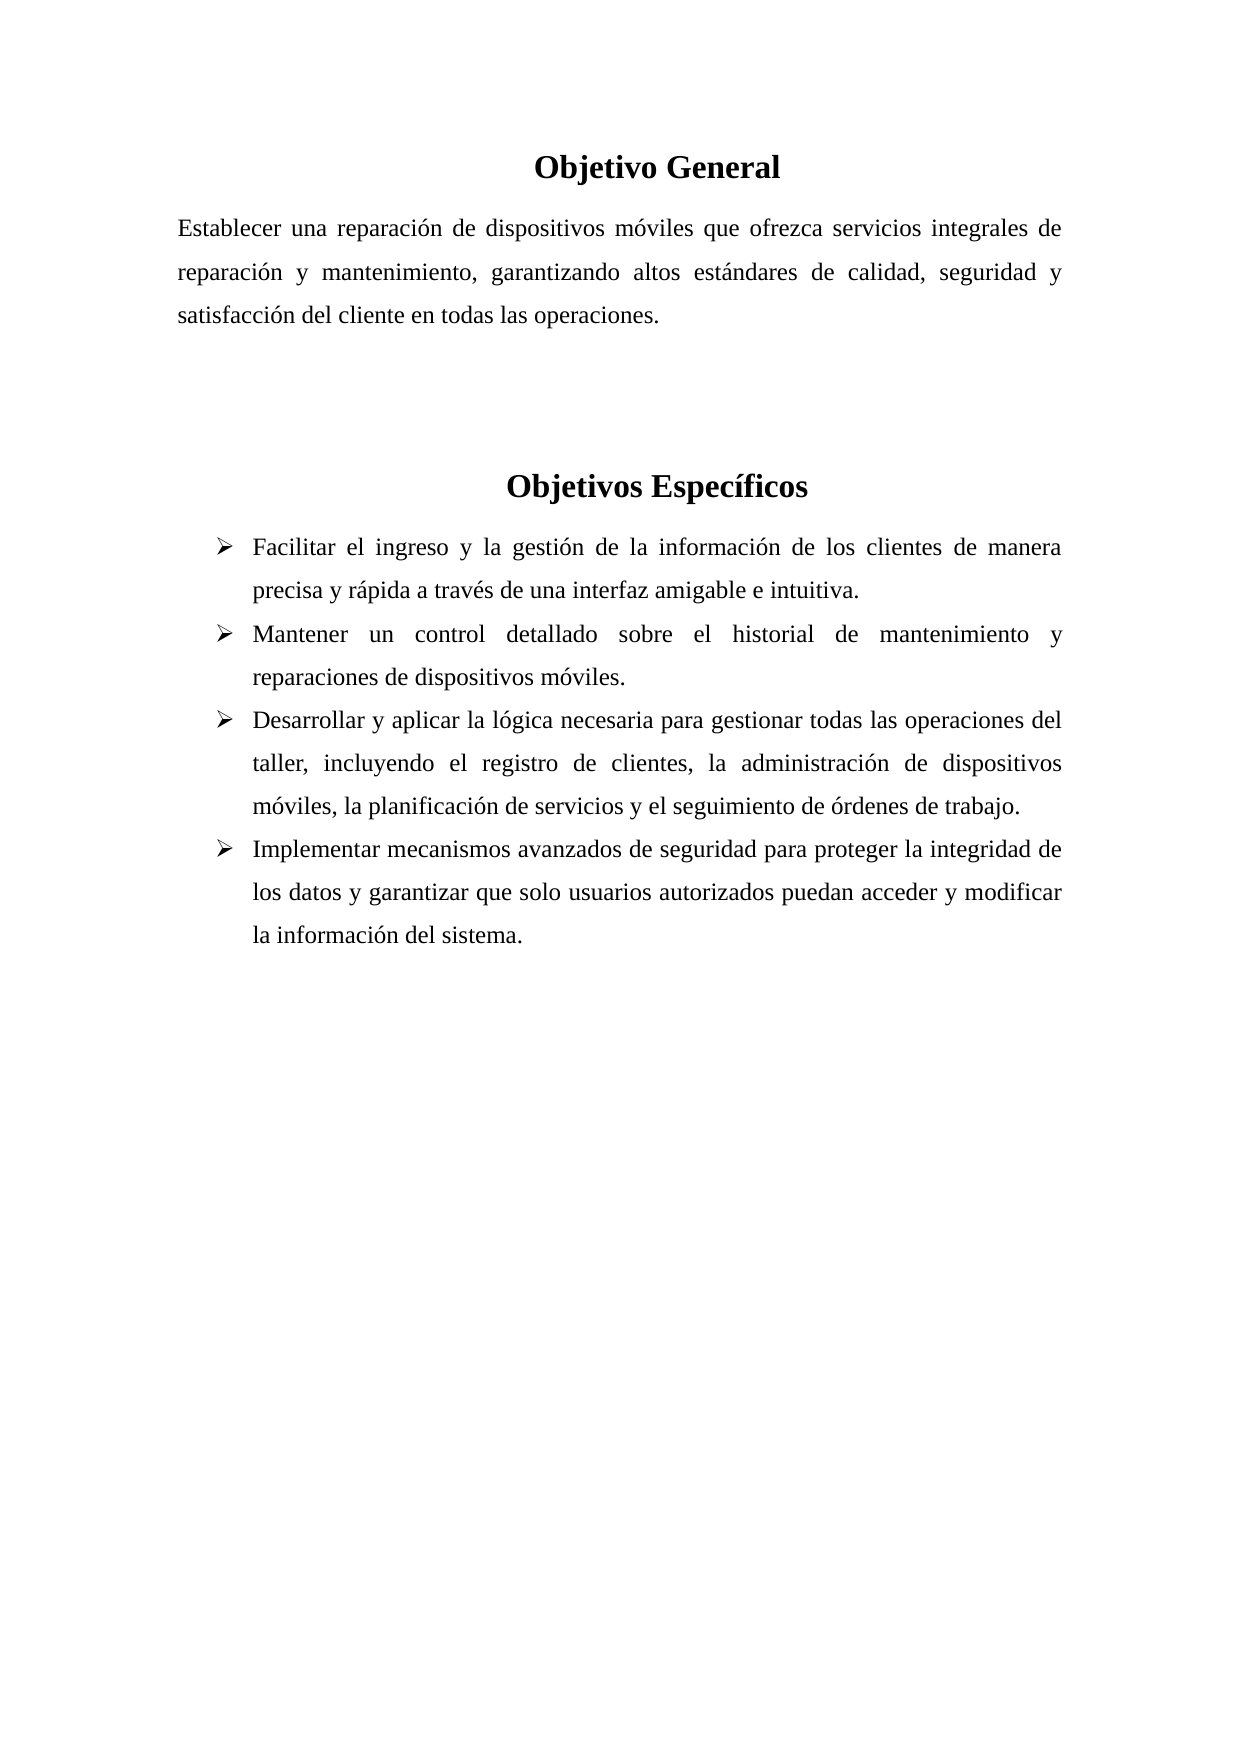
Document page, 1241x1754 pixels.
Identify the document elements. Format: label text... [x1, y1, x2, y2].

list Mantener un control detallado sobre el historial de mantenimiento y reparaciones de dispositivos móviles. [215, 619, 1063, 691]
text Establecer una reparación de dispositivos móviles que ofrezca servicios integrales de reparación y mantenimiento, garantizando altos estándares de calidad, seguridad y satisfacción del cliente en todas las operaciones. [177, 213, 1063, 328]
list Desarrollar y aplicar la lógica necesaria para gestionar todas las operaciones del taller, incluyendo el registro de clientes, la administración de dispositivos móviles, la planificación de servicios y el seguimiento de órdenes de trabajo. [215, 705, 1063, 820]
list Implementar mecanismos avanzados de seguridad para proteger la integridad de los datos y garantizar que solo usuarios autorizados puedan acceder y modificar la información del sistema. [215, 834, 1063, 949]
subtitle Objetivo General [177, 148, 1063, 186]
list Facilitar el ingreso y la gestión de la información de los clientes de manera precisa y rápida a través de una interfaz amigable e intuitiva. [215, 532, 1063, 604]
subtitle Objetivos Específicos [177, 467, 1063, 505]
